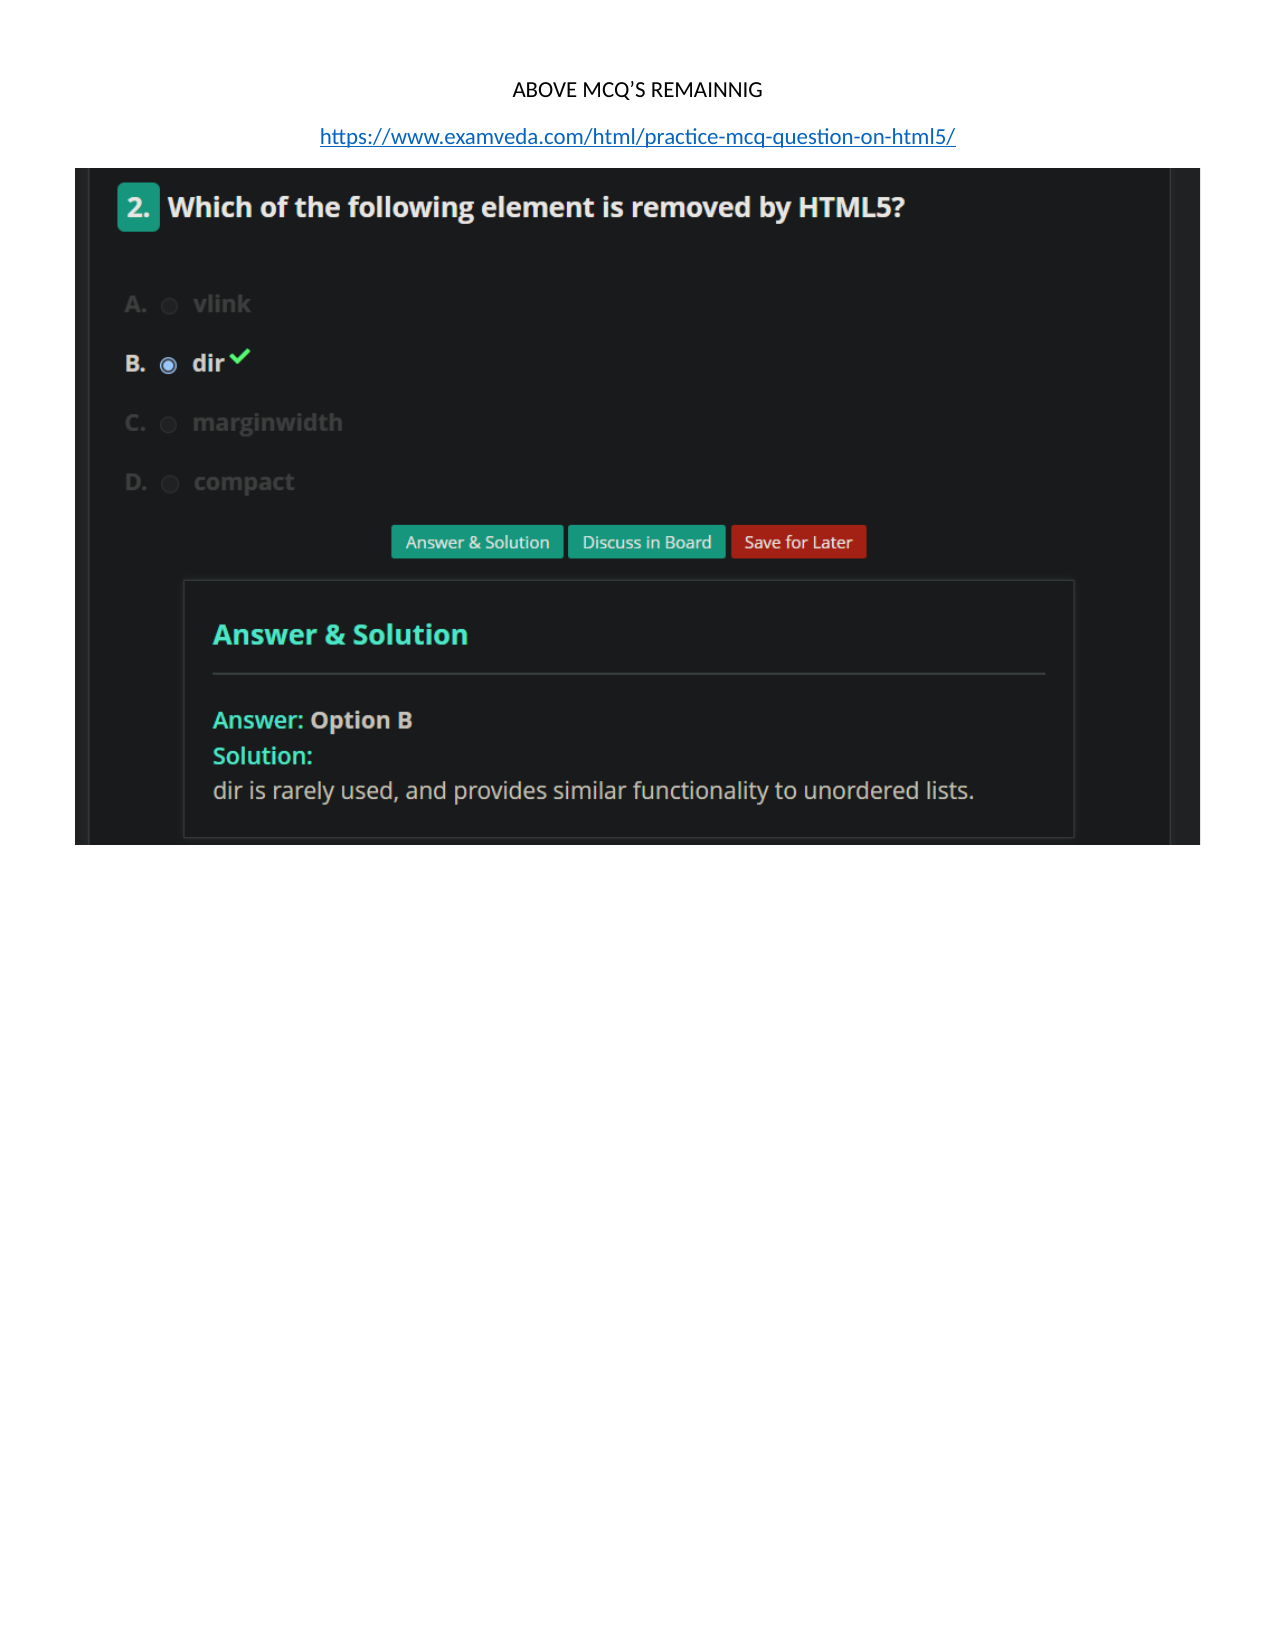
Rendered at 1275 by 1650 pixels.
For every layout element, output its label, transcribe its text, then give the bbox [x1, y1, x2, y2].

text ABOVE MCQ’S REMAINNIG [75, 75, 1200, 103]
picture [75, 168, 1200, 845]
text https://www.examveda.com/html/practice-mcq-question-on-html5/ [75, 122, 1200, 150]
